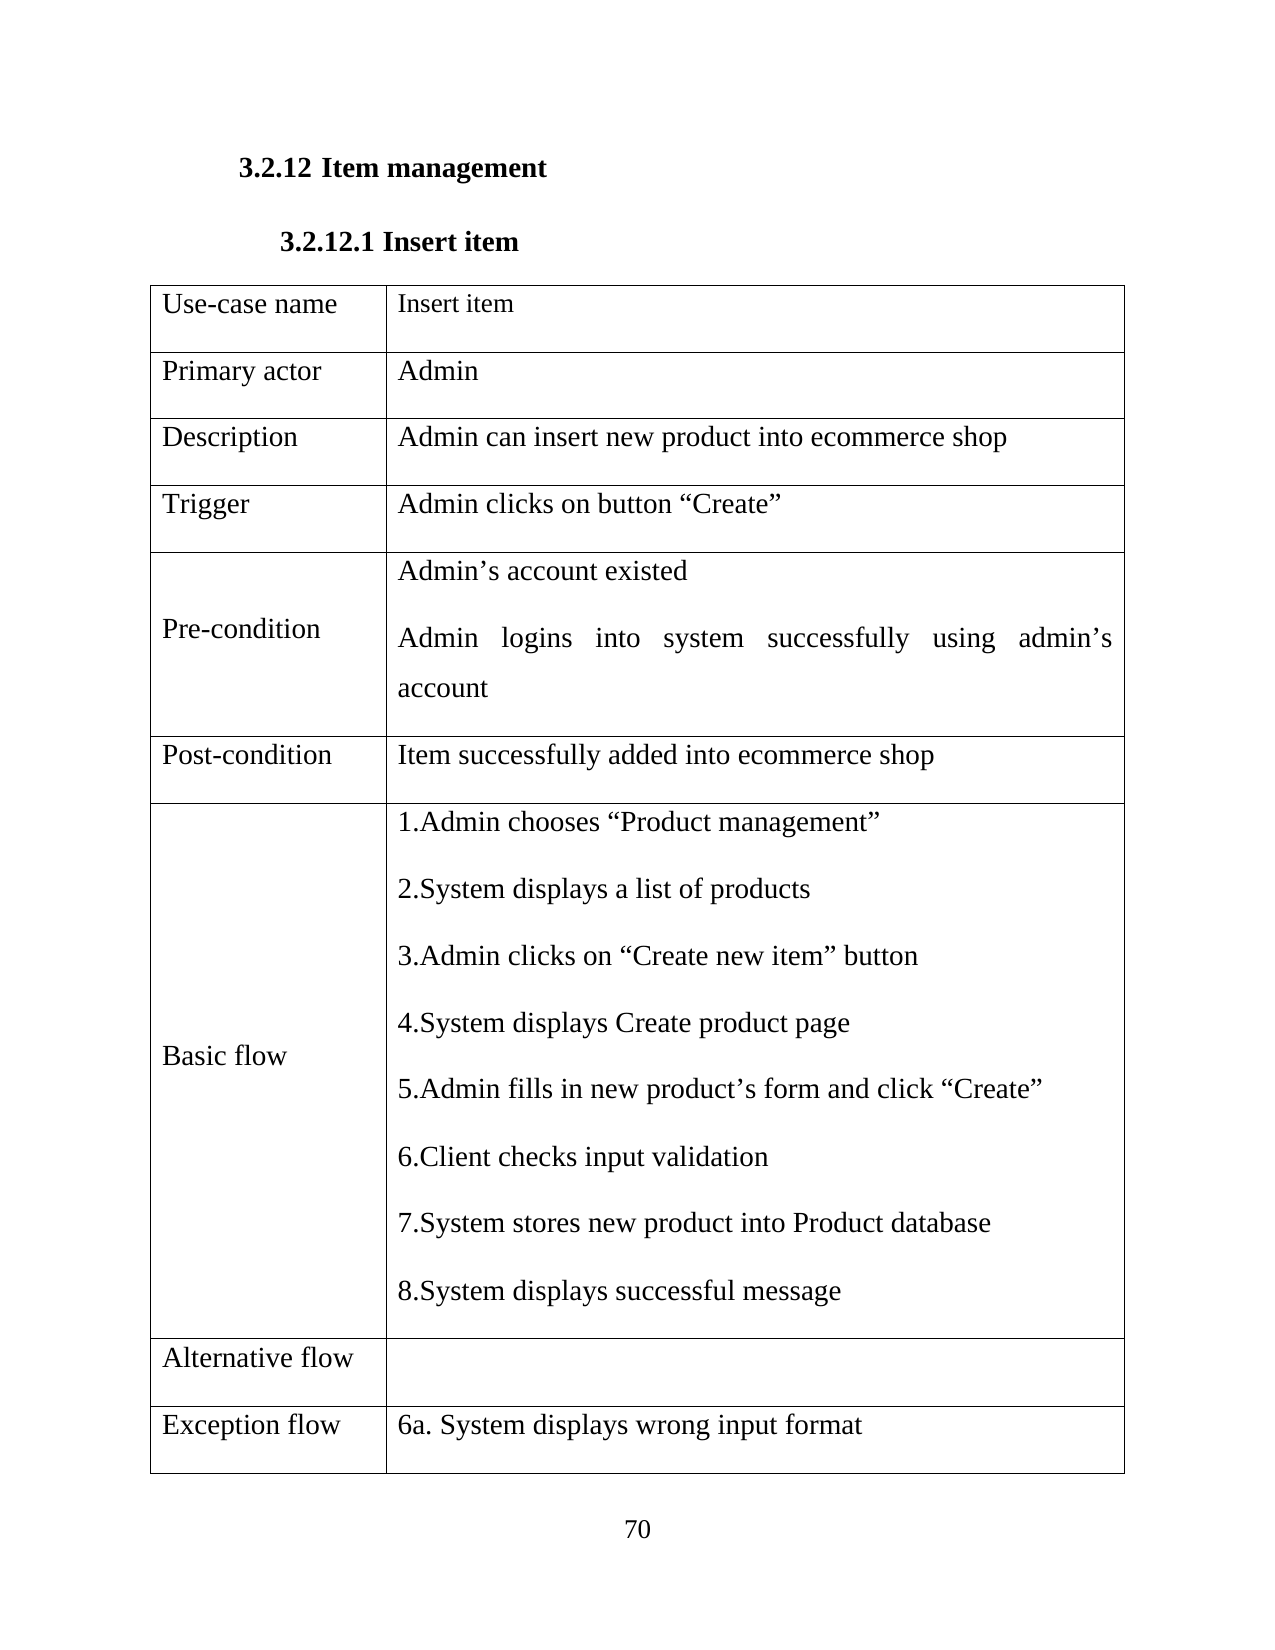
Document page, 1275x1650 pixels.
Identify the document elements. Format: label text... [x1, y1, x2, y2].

table_cell Alternative flow [151, 1339, 386, 1406]
table_cell 1.Admin chooses “Product management” 2.System displays a list of products 3.Admin clicks on “Create new item” button 4.System displays Create product page 5.Admin fills in new product’s form and click “Create” 6.Client checks input validation 7.System stores new product into Product database 8.System displays successful message [387, 804, 1124, 1338]
table_cell Pre-condition [151, 553, 386, 736]
table_header Insert item [387, 286, 1124, 352]
table_cell Admin [387, 353, 1124, 418]
table_cell [387, 1339, 1124, 1406]
table_cell Description [151, 419, 386, 485]
table_cell Trigger [151, 486, 386, 552]
table_header Use-case name [151, 286, 386, 352]
subtitle Item management [239, 150, 1125, 183]
subtitle Insert item [280, 224, 1125, 257]
table_cell Admin clicks on button “Create” [387, 486, 1124, 552]
table_cell Admin can insert new product into ecommerce shop [387, 419, 1124, 485]
table_cell Primary actor [151, 353, 386, 418]
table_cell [387, 1407, 1124, 1473]
table_cell Exception flow [151, 1407, 386, 1473]
table_cell Admin’s account existed Admin logins into system successfully using admin’s account [387, 553, 1124, 736]
table_cell Basic flow [151, 804, 386, 1338]
table_cell Post-condition [151, 737, 386, 803]
table_cell Item successfully added into ecommerce shop [387, 737, 1124, 803]
